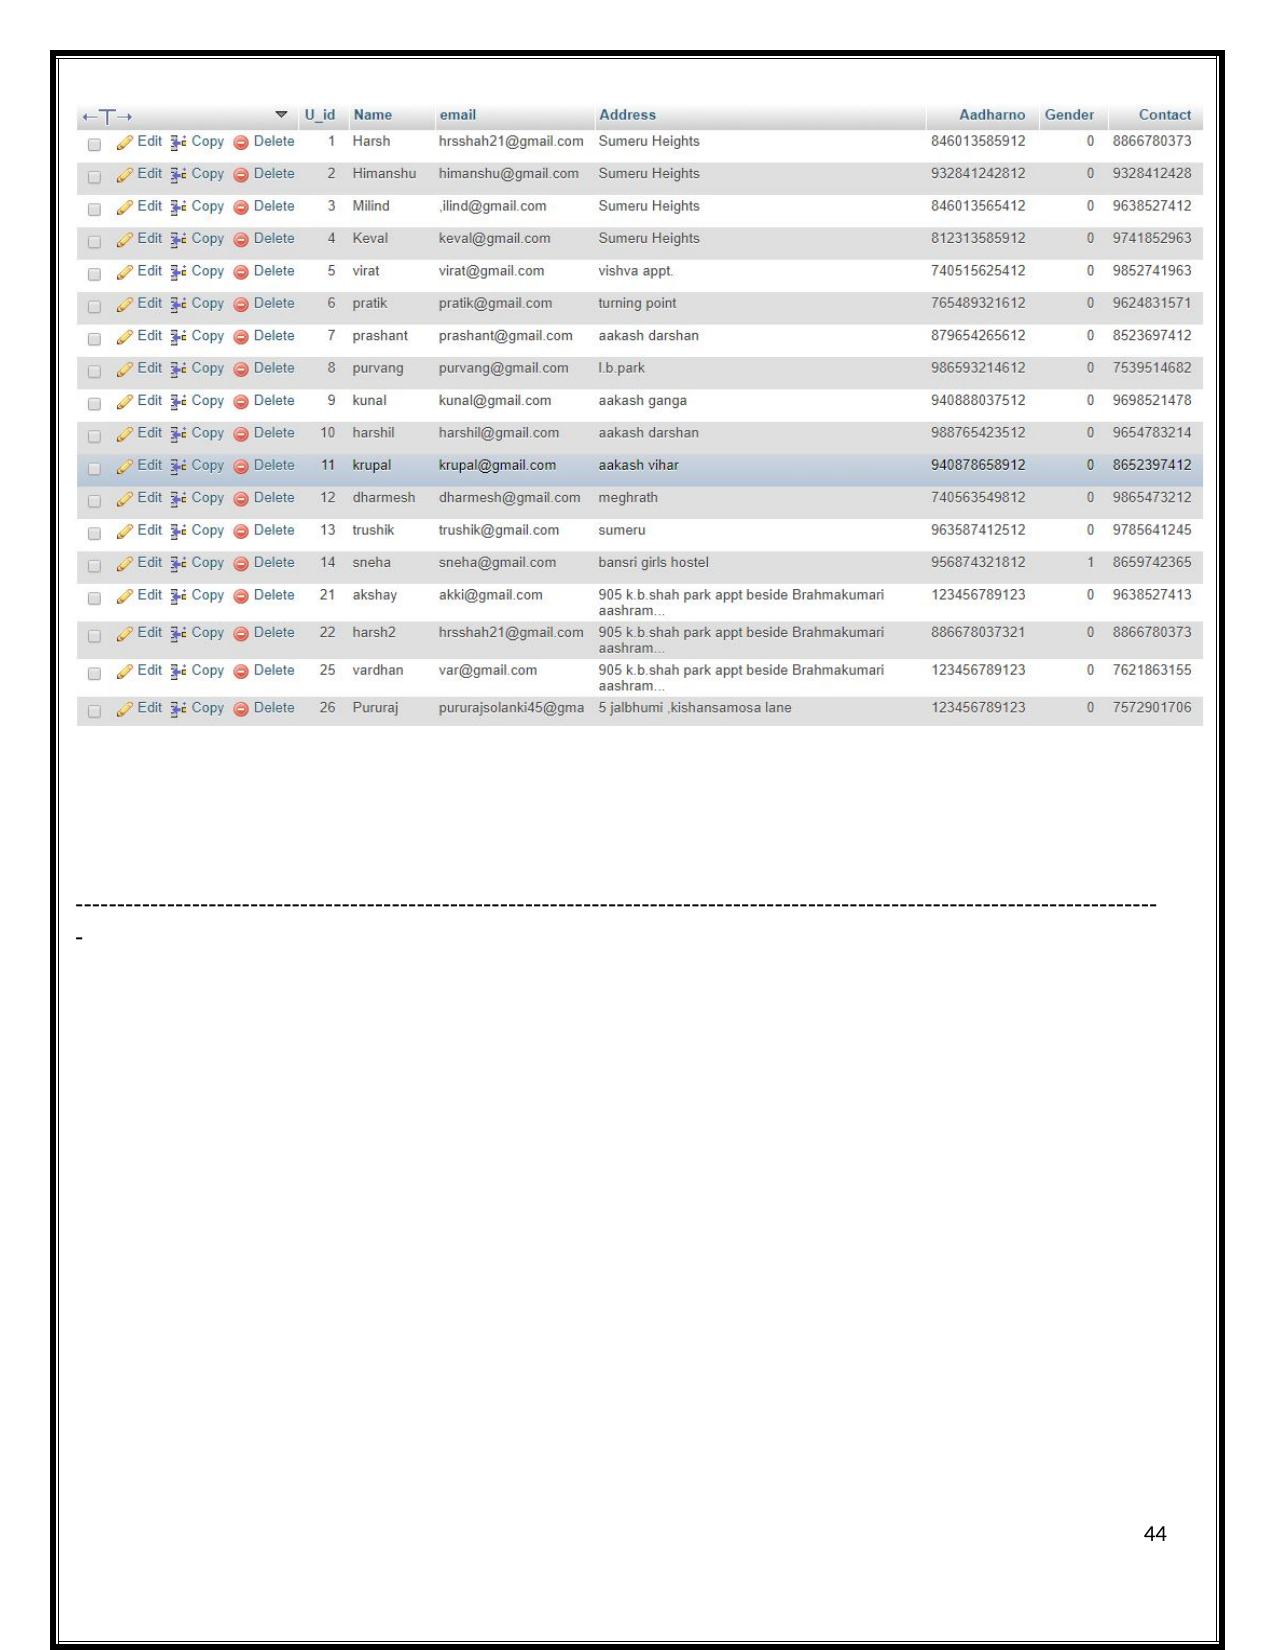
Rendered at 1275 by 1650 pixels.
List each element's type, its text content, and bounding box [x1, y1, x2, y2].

picture [75, 104, 1204, 726]
text ----------------------------------------------------------------------------------------------------------------------------------- [75, 889, 1167, 951]
